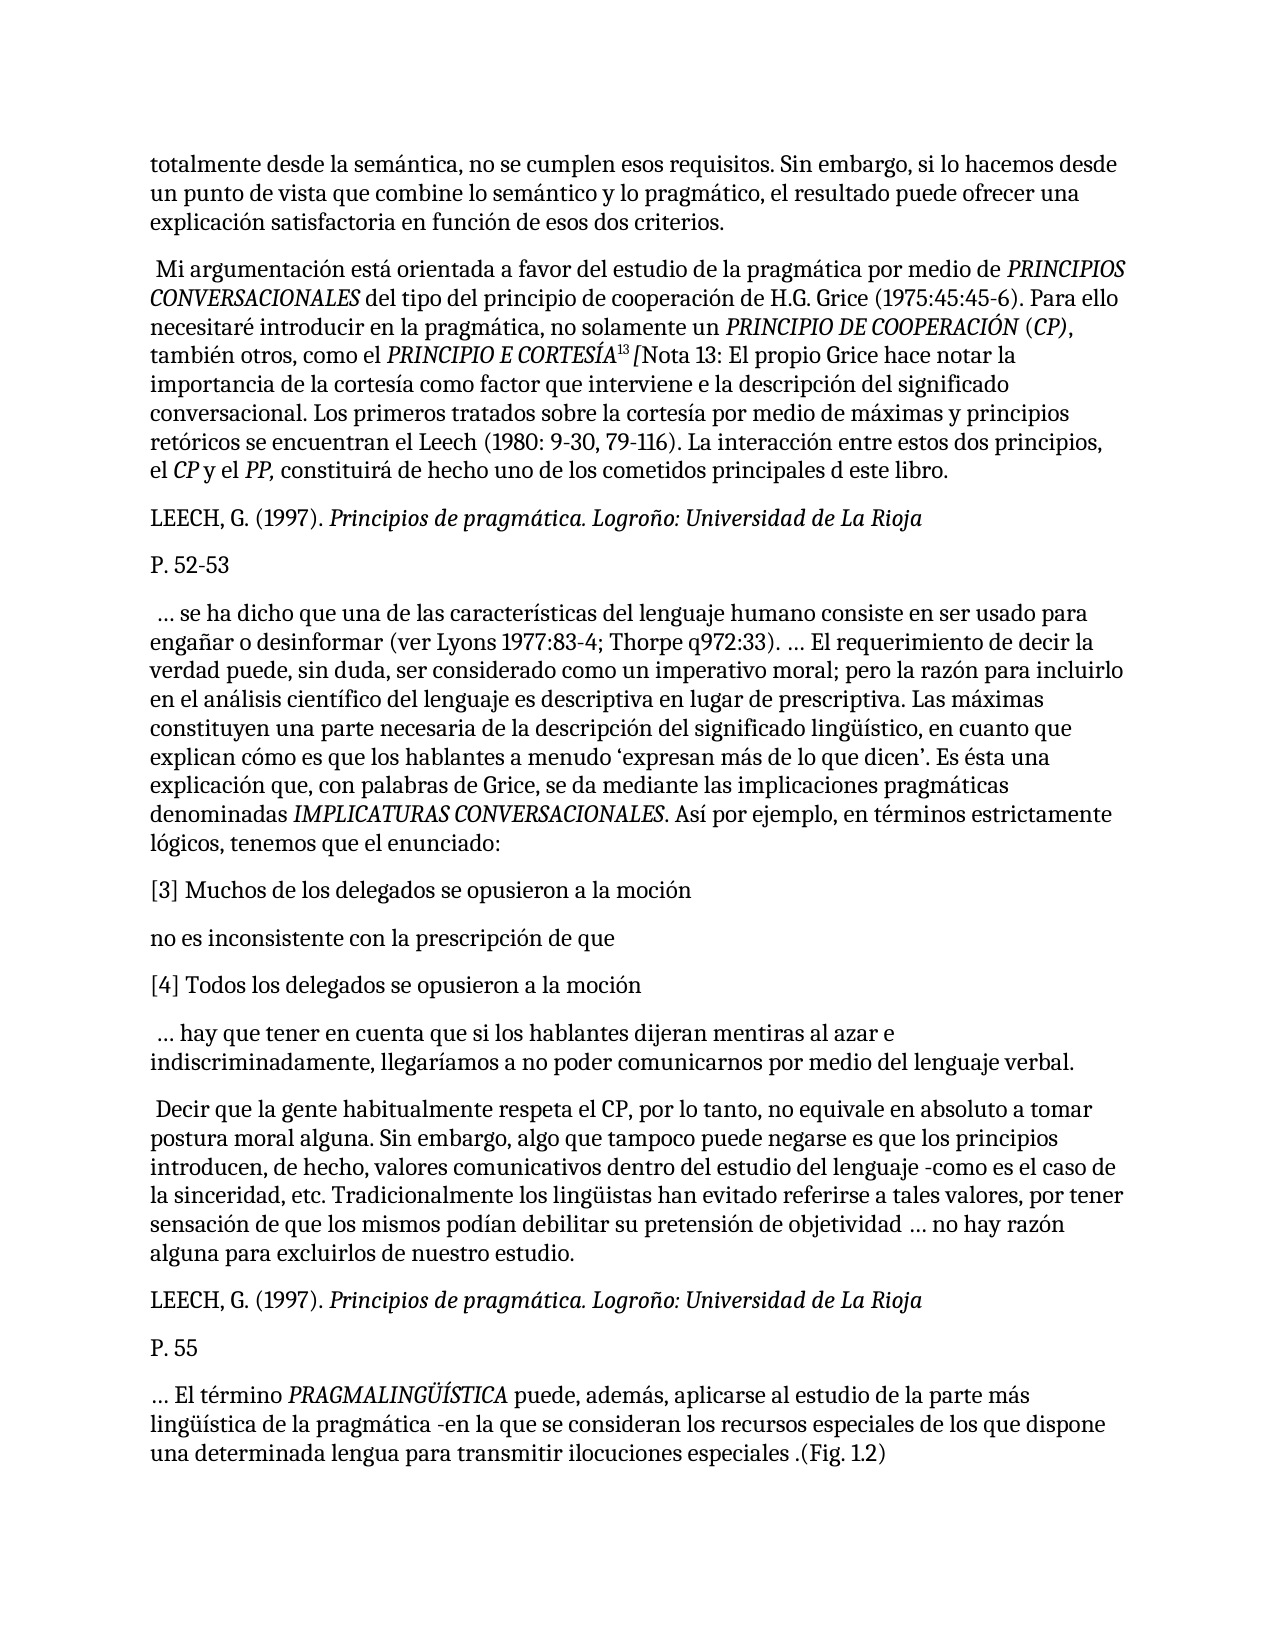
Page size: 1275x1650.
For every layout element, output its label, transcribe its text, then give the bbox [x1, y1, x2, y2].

text no es inconsistente con la prescripción de que [150, 924, 1125, 952]
text [4] Todos los delegados se opusieron a la moción [150, 971, 1125, 1000]
text LEECH, G. (1997). Principios de pragmática. Logroño: Universidad de La Rioja [150, 1286, 1125, 1315]
text Decir que la gente habitualmente respeta el CP, por lo tanto, no equivale en absoluto a tomar postura moral alguna. Sin embargo, algo que tampoco puede negarse es que los principios introducen, de hecho, valores comunicativos dentro del estudio del lenguaje -como es el caso de la sinceridad, etc. Tradicionalmente los lingüistas han evitado referirse a tales valores, por tener sensación de que los mismos podían debilitar su pretensión de objetividad … no hay razón alguna para excluirlos de nuestro estudio. [150, 1095, 1125, 1267]
text … se ha dicho que una de las características del lenguaje humano consiste en ser usado para engañar o desinformar (ver Lyons 1977:83-4; Thorpe q972:33). … El requerimiento de decir la verdad puede, sin duda, ser considerado como un imperativo moral; pero la razón para incluirlo en el análisis científico del lenguaje es descriptiva en lugar de prescriptiva. Las máximas constituyen una parte necesaria de la descripción del significado lingüístico, en cuanto que explican cómo es que los hablantes a menudo ‘expresan más de lo que dicen’. Es ésta una explicación que, con palabras de Grice, se da mediante las implicaciones pragmáticas denominadas IMPLICATURAS CONVERSACIONALES. Así por ejemplo, en términos estrictamente lógicos, tenemos que el enunciado: [150, 599, 1125, 857]
text LEECH, G. (1997). Principios de pragmática. Logroño: Universidad de La Rioja [150, 504, 1125, 532]
text … El término PRAGMALINGÜÍSTICA puede, además, aplicarse al estudio de la parte más lingüística de la pragmática -en la que se consideran los recursos especiales de los que dispone una determinada lengua para transmitir ilocuciones especiales .(Fig. 1.2) [150, 1381, 1125, 1467]
text P. 55 [150, 1334, 1125, 1362]
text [150, 150, 1125, 236]
text … hay que tener en cuenta que si los hablantes dijeran mentiras al azar e indiscriminadamente, llegaríamos a no poder comunicarnos por medio del lenguaje verbal. [150, 1019, 1125, 1076]
text [3] Muchos de los delegados se opusieron a la moción [150, 876, 1125, 905]
text P. 52-53 [150, 551, 1125, 580]
text Mi argumentación está orientada a favor del estudio de la pragmática por medio de PRINCIPIOS CONVERSACIONALES del tipo del principio de cooperación de H.G. Grice (1975:45:45-6). Para ello necesitaré introducir en la pragmática, no solamente un PRINCIPIO DE COOPERACIÓN (CP), también otros, como el PRINCIPIO E CORTESÍA13 [Nota 13: El propio Grice hace notar la importancia de la cortesía como factor que interviene e la descripción del significado conversacional. Los primeros tratados sobre la cortesía por medio de máximas y principios retóricos se encuentran el Leech (1980: 9-30, 79-116). La interacción entre estos dos principios, el CP y el PP, constituirá de hecho uno de los cometidos principales d este libro. [150, 255, 1125, 485]
